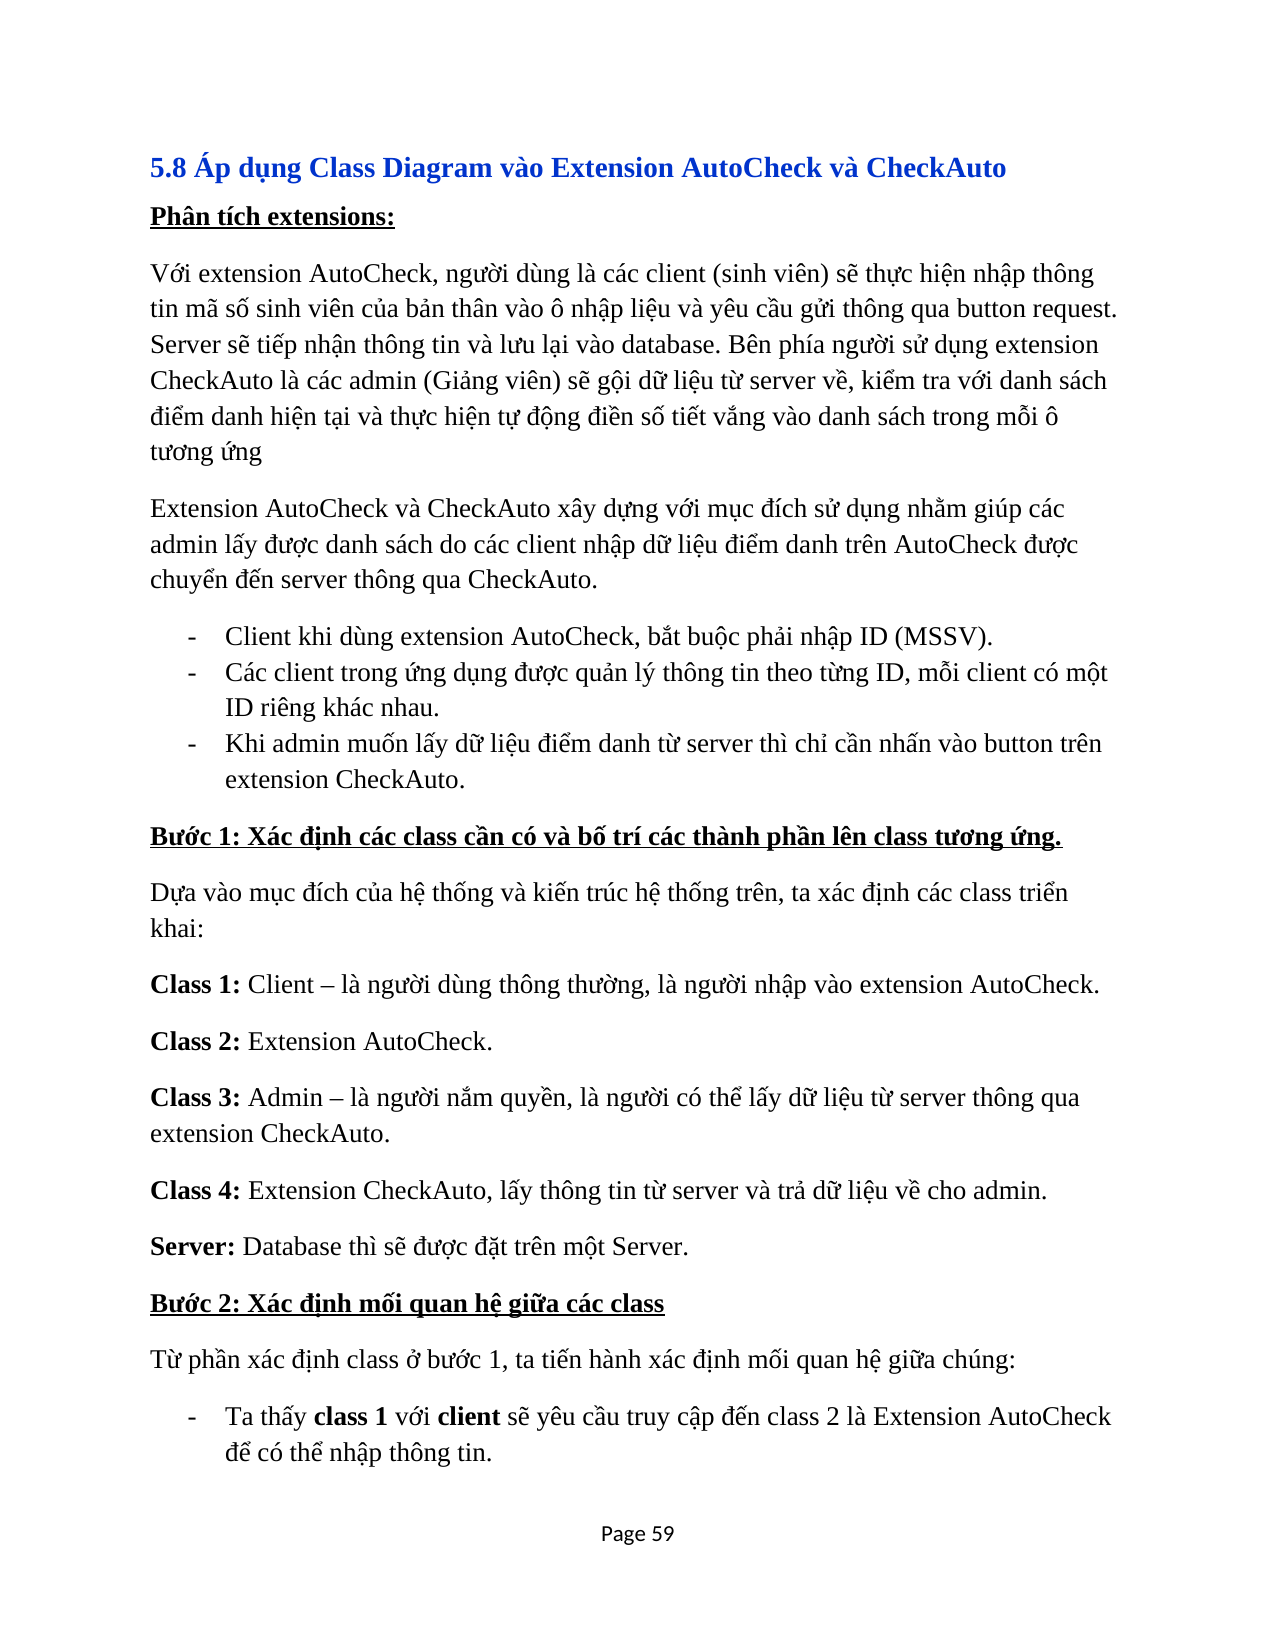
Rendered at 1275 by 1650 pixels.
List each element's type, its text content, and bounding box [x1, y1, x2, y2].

list Client khi dùng extension AutoCheck, bắt buộc phải nhập ID (MSSV). [187, 620, 1125, 651]
subtitle 5.8 Áp dụng Class Diagram vào Extension AutoCheck và CheckAuto [150, 150, 1125, 183]
text Extension AutoCheck và CheckAuto xây dựng với mục đích sử dụng nhằm giúp các admin lấy được danh sách do các client nhập dữ liệu điểm danh trên AutoCheck được chuyển đến server thông qua CheckAuto. [150, 492, 1125, 595]
text Class 3: Admin – là người nắm quyền, là người có thể lấy dữ liệu từ server thông qua extension CheckAuto. [150, 1082, 1125, 1148]
text Bước 1: Xác định các class cần có và bố trí các thành phần lên class tương ứng. [150, 819, 1125, 851]
text Class 1: Client – là người dùng thông thường, là người nhập vào extension AutoCheck. [150, 968, 1125, 999]
list Các client trong ứng dụng được quản lý thông tin theo từng ID, mỗi client có một ID riêng khác nhau. [187, 656, 1125, 723]
text Server: Database thì sẽ được đặt trên một Server. [150, 1230, 1125, 1262]
text Class 2: Extension AutoCheck. [150, 1025, 1125, 1056]
text Class 4: Extension CheckAuto, lấy thông tin từ server và trả dữ liệu về cho admin. [150, 1174, 1125, 1205]
list Ta thấy class 1 với client sẽ yêu cầu truy cập đến class 2 là Extension AutoCheck để có thể nhập thông tin. [187, 1400, 1125, 1467]
text Với extension AutoCheck, người dùng là các client (sinh viên) sẽ thực hiện nhập thông tin mã số sinh viên của bản thân vào ô nhập liệu và yêu cầu gửi thông qua button request. Server sẽ tiếp nhận thông tin và lưu lại vào database. Bên phía người sử dụng extension CheckAuto là các admin (Giảng viên) sẽ gội dữ liệu từ server về, kiểm tra với danh sách điểm danh hiện tại và thực hiện tự động điền số tiết vắng vào danh sách trong mỗi ô tương ứng [150, 257, 1125, 467]
list Khi admin muốn lấy dữ liệu điểm danh từ server thì chỉ cần nhấn vào button trên extension CheckAuto. [187, 727, 1125, 794]
text Bước 2: Xác định mối quan hệ giữa các class [150, 1287, 1125, 1318]
text Dựa vào mục đích của hệ thống và kiến trúc hệ thống trên, ta xác định các class triển khai: [150, 876, 1125, 943]
text Phân tích extensions: [150, 200, 1125, 231]
text Từ phần xác định class ở bước 1, ta tiến hành xác định mối quan hệ giữa chúng: [150, 1343, 1125, 1375]
